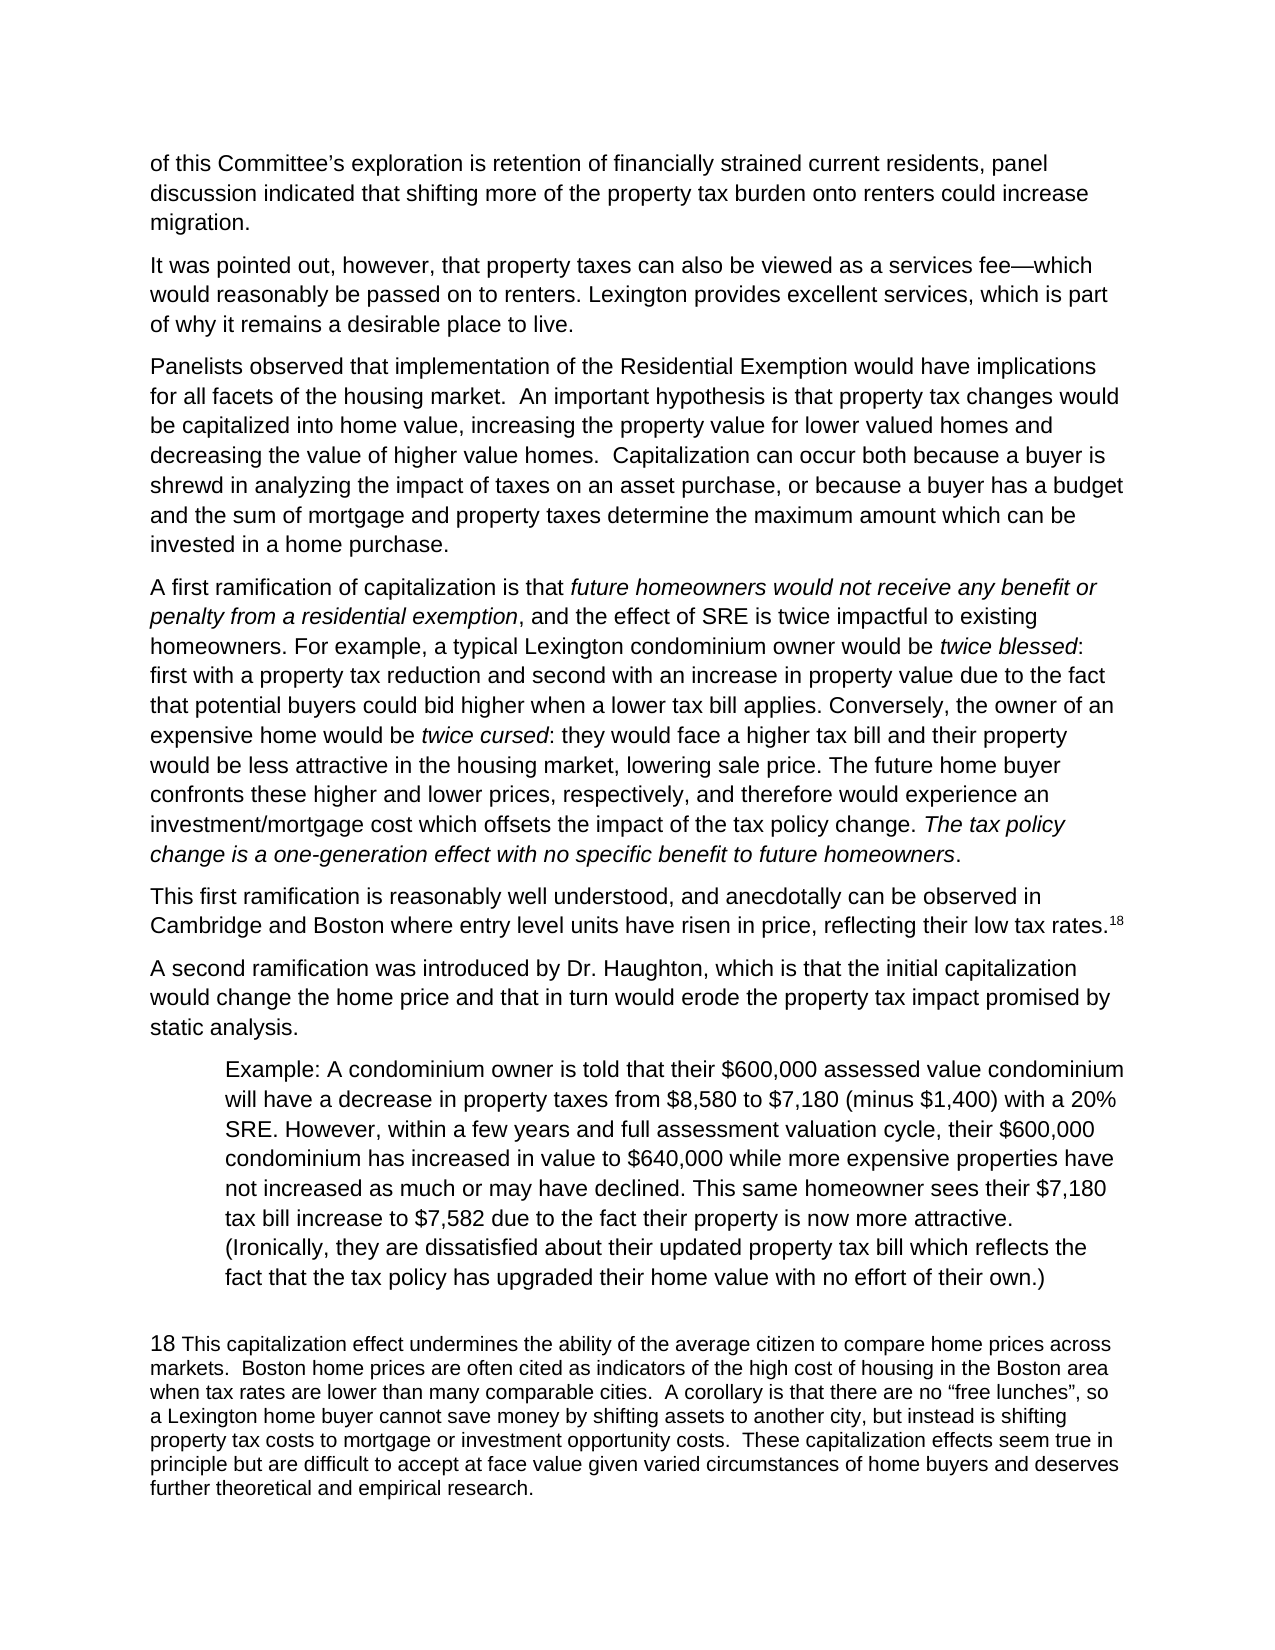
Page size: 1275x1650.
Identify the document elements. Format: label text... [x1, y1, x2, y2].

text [150, 150, 1125, 236]
text Panelists observed that implementation of the Residential Exemption would have implications for all facets of the housing market. An important hypothesis is that property tax changes would be capitalized into home value, increasing the property value for lower valued homes and decreasing the value of higher value homes. Capitalization can occur both because a buyer is shrewd in analyzing the impact of taxes on an asset purchase, or because a buyer has a budget and the sum of mortgage and property taxes determine the maximum amount which can be invested in a home purchase. [150, 353, 1125, 558]
text Example: A condominium owner is told that their $600,000 assessed value condominium will have a decrease in property taxes from $8,580 to $7,180 (minus $1,400) with a 20% SRE. However, within a few years and full assessment valuation cycle, their $600,000 condominium has increased in value to $640,000 while more expensive properties have not increased as much or may have declined. This same homeowner sees their $7,180 tax bill increase to $7,582 due to the fact their property is now more attractive. (Ironically, they are dissatisfied about their updated property tax bill which reflects the fact that the tax policy has upgraded their home value with no effort of their own.) [225, 1056, 1125, 1290]
text A first ramification of capitalization is that future homeowners would not receive any benefit or penalty from a residential exemption, and the effect of SRE is twice impactful to existing homeowners. For example, a typical Lexington condominium owner would be twice blessed: first with a property tax reduction and second with an increase in property value due to the fact that potential buyers could bid higher when a lower tax bill applies. Conversely, the owner of an expensive home would be twice cursed: they would face a higher tax bill and their property would be less attractive in the housing market, lowering sale price. The future home buyer confronts these higher and lower prices, respectively, and therefore would experience an investment/mortgage cost which offsets the impact of the tax policy change. The tax policy change is a one-generation effect with no specific benefit to future homeowners. [150, 573, 1125, 867]
text This first ramification is reasonably well understood, and anecdotally can be observed in Cambridge and Boston where entry level units have risen in price, reflecting their low tax rates. [150, 883, 1125, 939]
text A second ramification was introduced by Dr. Haughton, which is that the initial capitalization would change the home price and that in turn would erode the property tax impact promised by static analysis. [150, 955, 1125, 1040]
text It was pointed out, however, that property taxes can also be viewed as a services fee—which would reasonably be passed on to renters. Lexington provides excellent services, which is part of why it remains a desirable place to live. [150, 252, 1125, 337]
